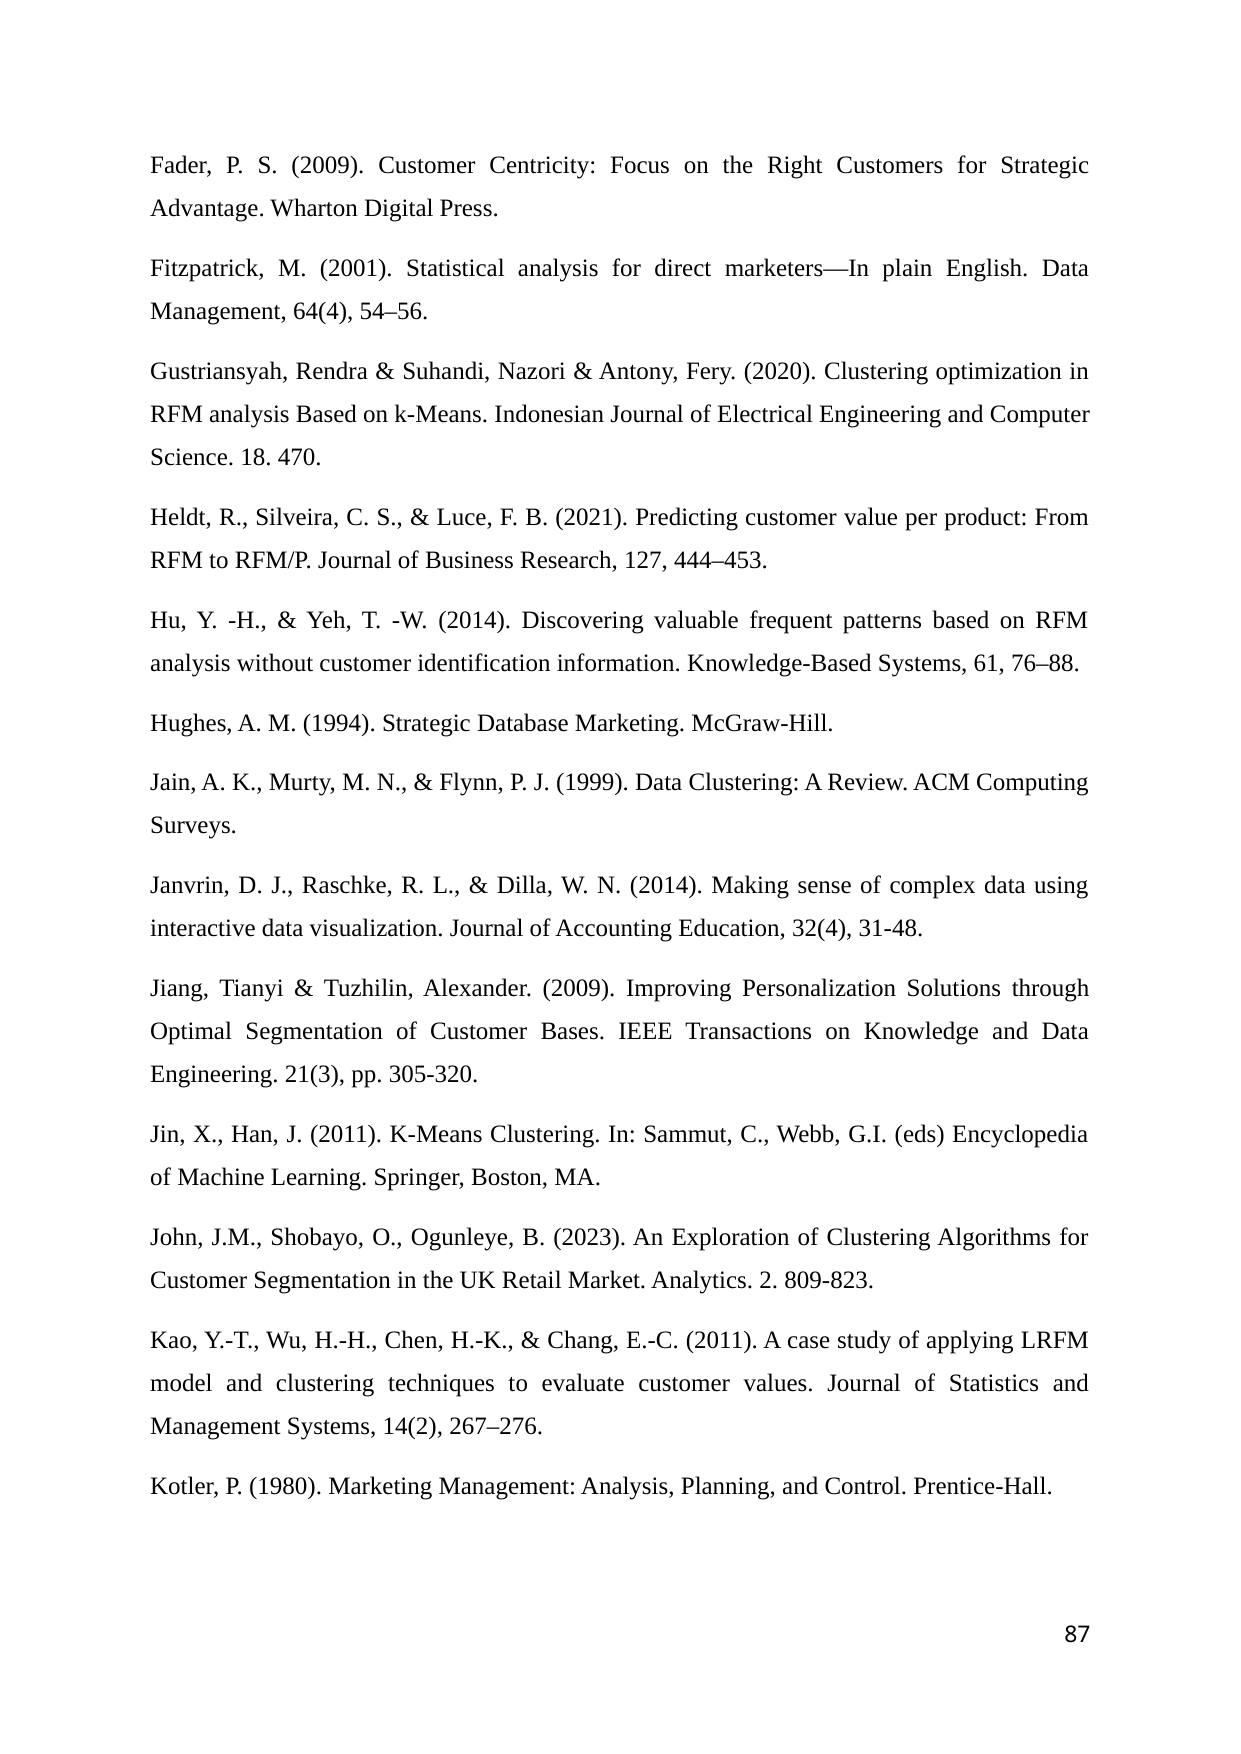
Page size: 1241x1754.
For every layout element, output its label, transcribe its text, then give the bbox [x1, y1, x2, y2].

text Jin, X., Han, J. (2011). K-Means Clustering. In: Sammut, C., Webb, G.I. (eds) Encyclopedia of Machine Learning. Springer, Boston, MA. [150, 1119, 1090, 1191]
text Hu, Y. -H., & Yeh, T. -W. (2014). Discovering valuable frequent patterns based on RFM analysis without customer identification information. Knowledge-Based Systems, 61, 76–88. [150, 605, 1090, 677]
text Janvrin, D. J., Raschke, R. L., & Dilla, W. N. (2014). Making sense of complex data using interactive data visualization. Journal of Accounting Education, 32(4), 31-48. [150, 870, 1090, 942]
text Jiang, Tianyi & Tuzhilin, Alexander. (2009). Improving Personalization Solutions through Optimal Segmentation of Customer Bases. IEEE Transactions on Knowledge and Data Engineering. 21(3), pp. 305-320. [150, 973, 1090, 1088]
text Hughes, A. M. (1994). Strategic Database Marketing. McGraw-Hill. [150, 708, 1090, 736]
text John, J.M., Shobayo, O., Ogunleye, B. (2023). An Exploration of Clustering Algorithms for Customer Segmentation in the UK Retail Market. Analytics. 2. 809-823. [150, 1222, 1090, 1294]
text Heldt, R., Silveira, C. S., & Luce, F. B. (2021). Predicting customer value per product: From RFM to RFM/P. Journal of Business Research, 127, 444–453. [150, 502, 1090, 574]
text Kotler, P. (1980). Marketing Management: Analysis, Planning, and Control. Prentice-Hall. [150, 1471, 1090, 1500]
text Fitzpatrick, M. (2001). Statistical analysis for direct marketers—In plain English. Data Management, 64(4), 54–56. [150, 253, 1090, 325]
text Jain, A. K., Murty, M. N., & Flynn, P. J. (1999). Data Clustering: A Review. ACM Computing Surveys. [150, 767, 1090, 839]
text Kao, Y.-T., Wu, H.-H., Chen, H.-K., & Chang, E.-C. (2011). A case study of applying LRFM model and clustering techniques to evaluate customer values. Journal of Statistics and Management Systems, 14(2), 267–276. [150, 1325, 1090, 1440]
text Fader, P. S. (2009). Customer Centricity: Focus on the Right Customers for Strategic Advantage. Wharton Digital Press. [150, 150, 1090, 222]
text Gustriansyah, Rendra & Suhandi, Nazori & Antony, Fery. (2020). Clustering optimization in RFM analysis Based on k-Means. Indonesian Journal of Electrical Engineering and Computer Science. 18. 470. [150, 356, 1090, 471]
